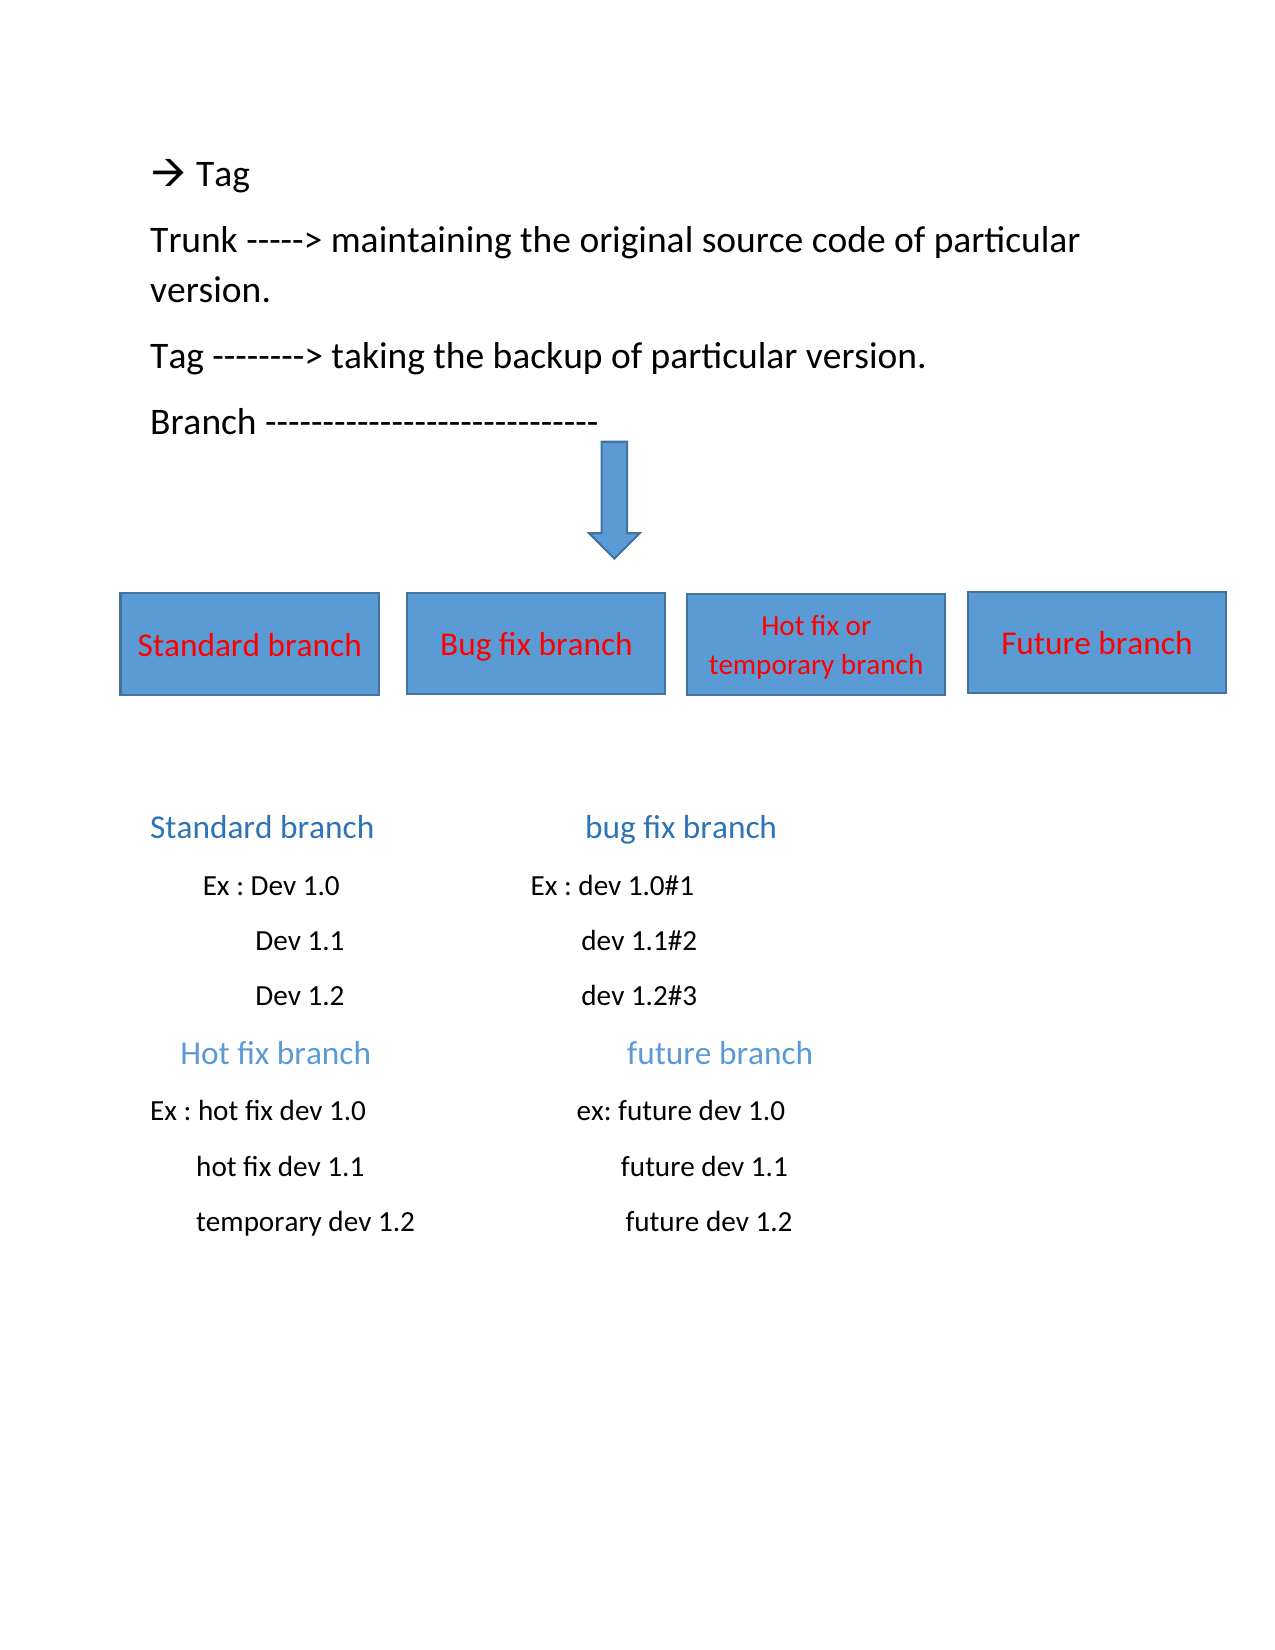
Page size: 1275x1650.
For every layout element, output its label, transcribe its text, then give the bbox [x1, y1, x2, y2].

text Hot fix branch future branch [150, 1032, 1125, 1073]
text Ex : hot fix dev 1.0 ex: future dev 1.0 [150, 1092, 1125, 1128]
text Ex : Dev 1.0 Ex : dev 1.0#1 [150, 867, 1125, 902]
text Dev 1.1 dev 1.1#2 [150, 922, 1125, 957]
text Branch ----------------------------- [150, 398, 1125, 444]
text hot fix dev 1.1 future dev 1.1 [150, 1148, 1125, 1183]
text Dev 1.2 dev 1.2#3 [150, 977, 1125, 1012]
text Tag [150, 150, 1125, 196]
text Standard branch bug fix branch [150, 806, 1125, 847]
text Trunk -----> maintaining the original source code of particular version. [150, 216, 1125, 311]
text temporary dev 1.2 future dev 1.2 [150, 1203, 1125, 1238]
text Tag --------> taking the backup of particular version. [150, 332, 1125, 378]
